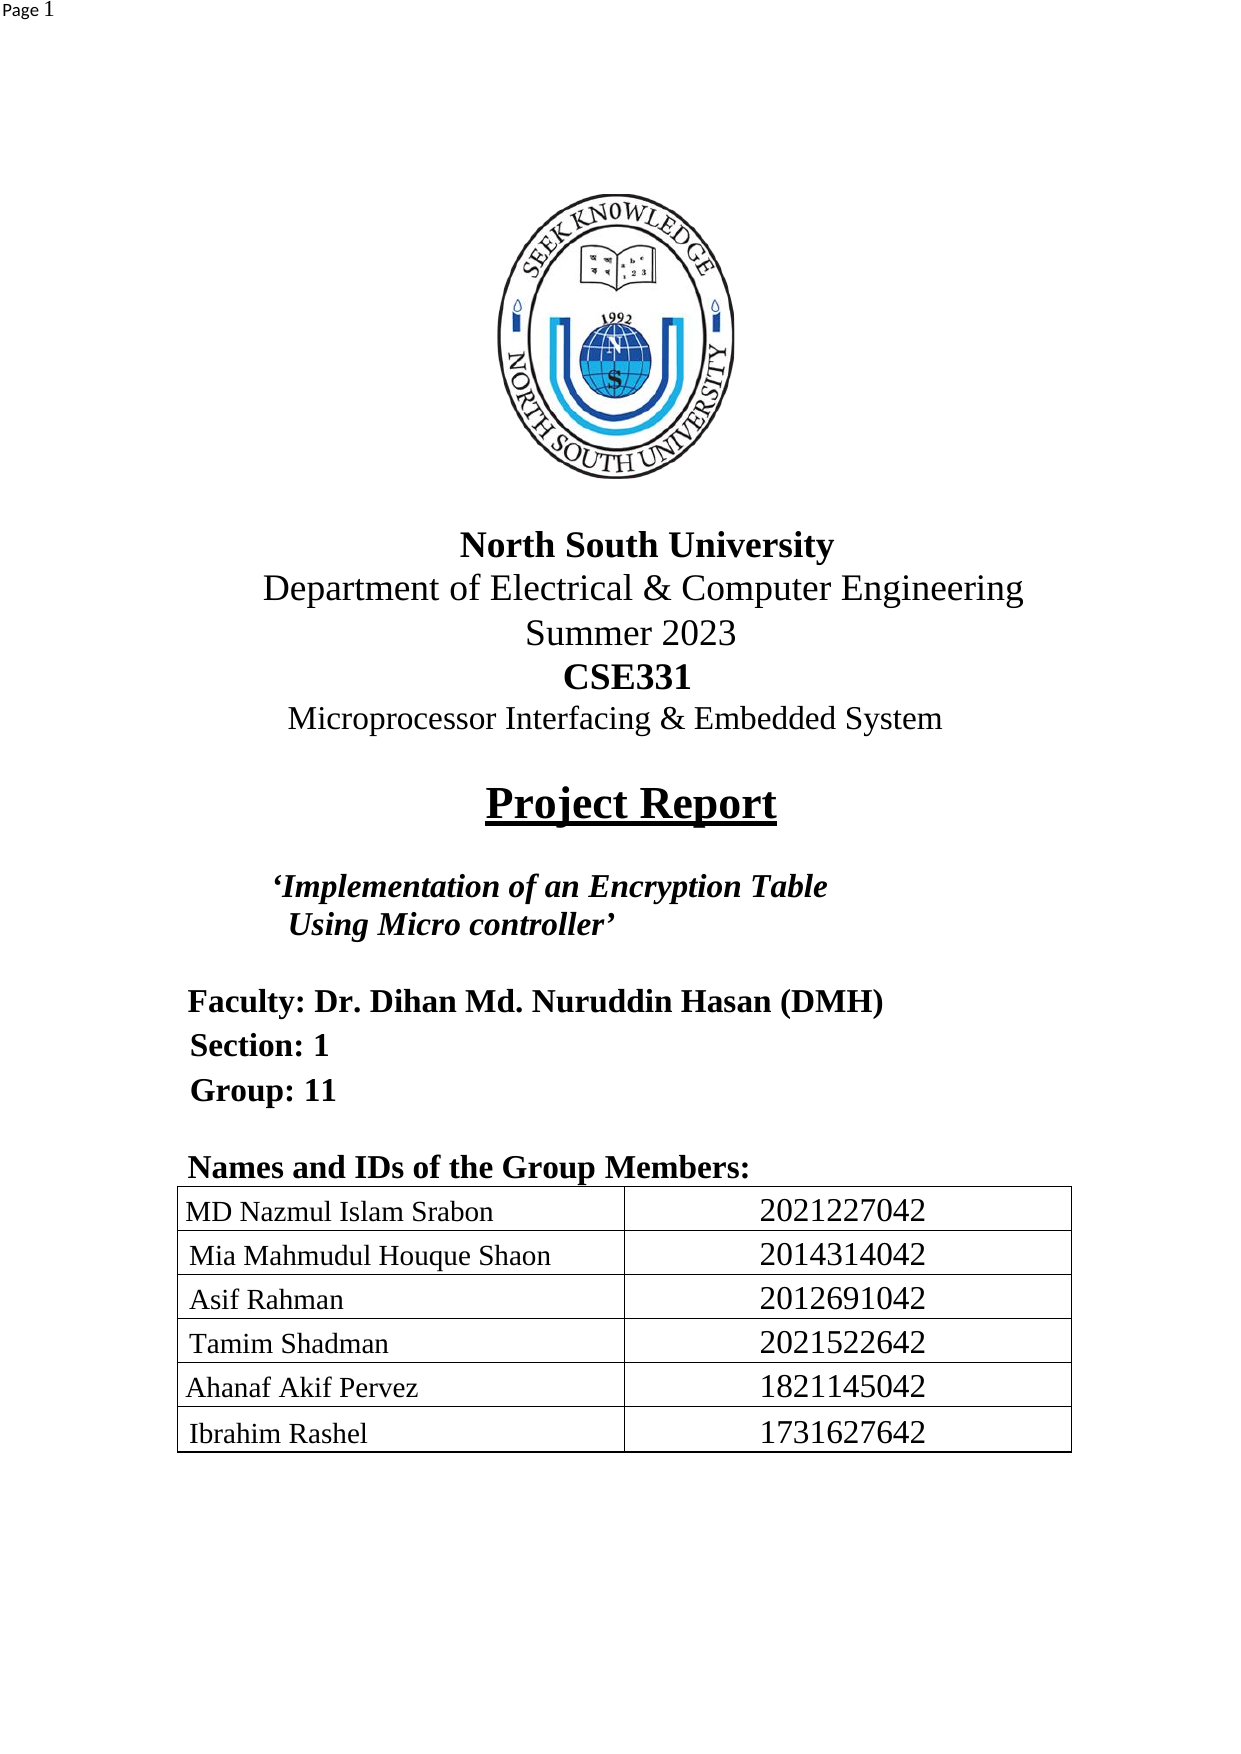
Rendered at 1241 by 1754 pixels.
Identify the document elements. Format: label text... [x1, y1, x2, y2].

table_cell Tamim Shadman [178, 1319, 624, 1362]
table_cell Ibrahim Rashel [178, 1407, 624, 1451]
text CSE331 [229, 654, 1025, 698]
text North South University [458, 523, 836, 566]
table_cell 2012691042 [625, 1275, 1071, 1318]
table_header MD Nazmul Islam Srabon [178, 1187, 624, 1229]
text Microprocessor Interfacing & Embedded System [287, 699, 1171, 737]
text Summer 2023 [236, 610, 1025, 653]
text Group: 11 [189, 1071, 1171, 1109]
table_cell 1821145042 [625, 1363, 1071, 1406]
text Department of Electrical & Computer Engineering [261, 566, 1025, 609]
table_cell 2014314042 [625, 1231, 1071, 1274]
text ‘Implementation of an Encryption Table Using Micro controller’ [271, 866, 920, 943]
table_cell Asif Rahman [178, 1275, 624, 1318]
table_cell Ahanaf Akif Pervez [178, 1363, 624, 1406]
picture [497, 194, 735, 479]
table_header 2021227042 [625, 1187, 1071, 1229]
subtitle Faculty: Dr. Dihan Md. Nuruddin Hasan (DMH) Section: 1 [187, 981, 885, 1064]
text Names and IDs of the Group Members: [187, 1147, 1171, 1186]
table_cell Mia Mahmudul Houque Shaon [178, 1231, 624, 1274]
table_cell 1731627642 [625, 1407, 1071, 1451]
title Project Report [426, 775, 836, 828]
table_cell 2021522642 [625, 1319, 1071, 1362]
